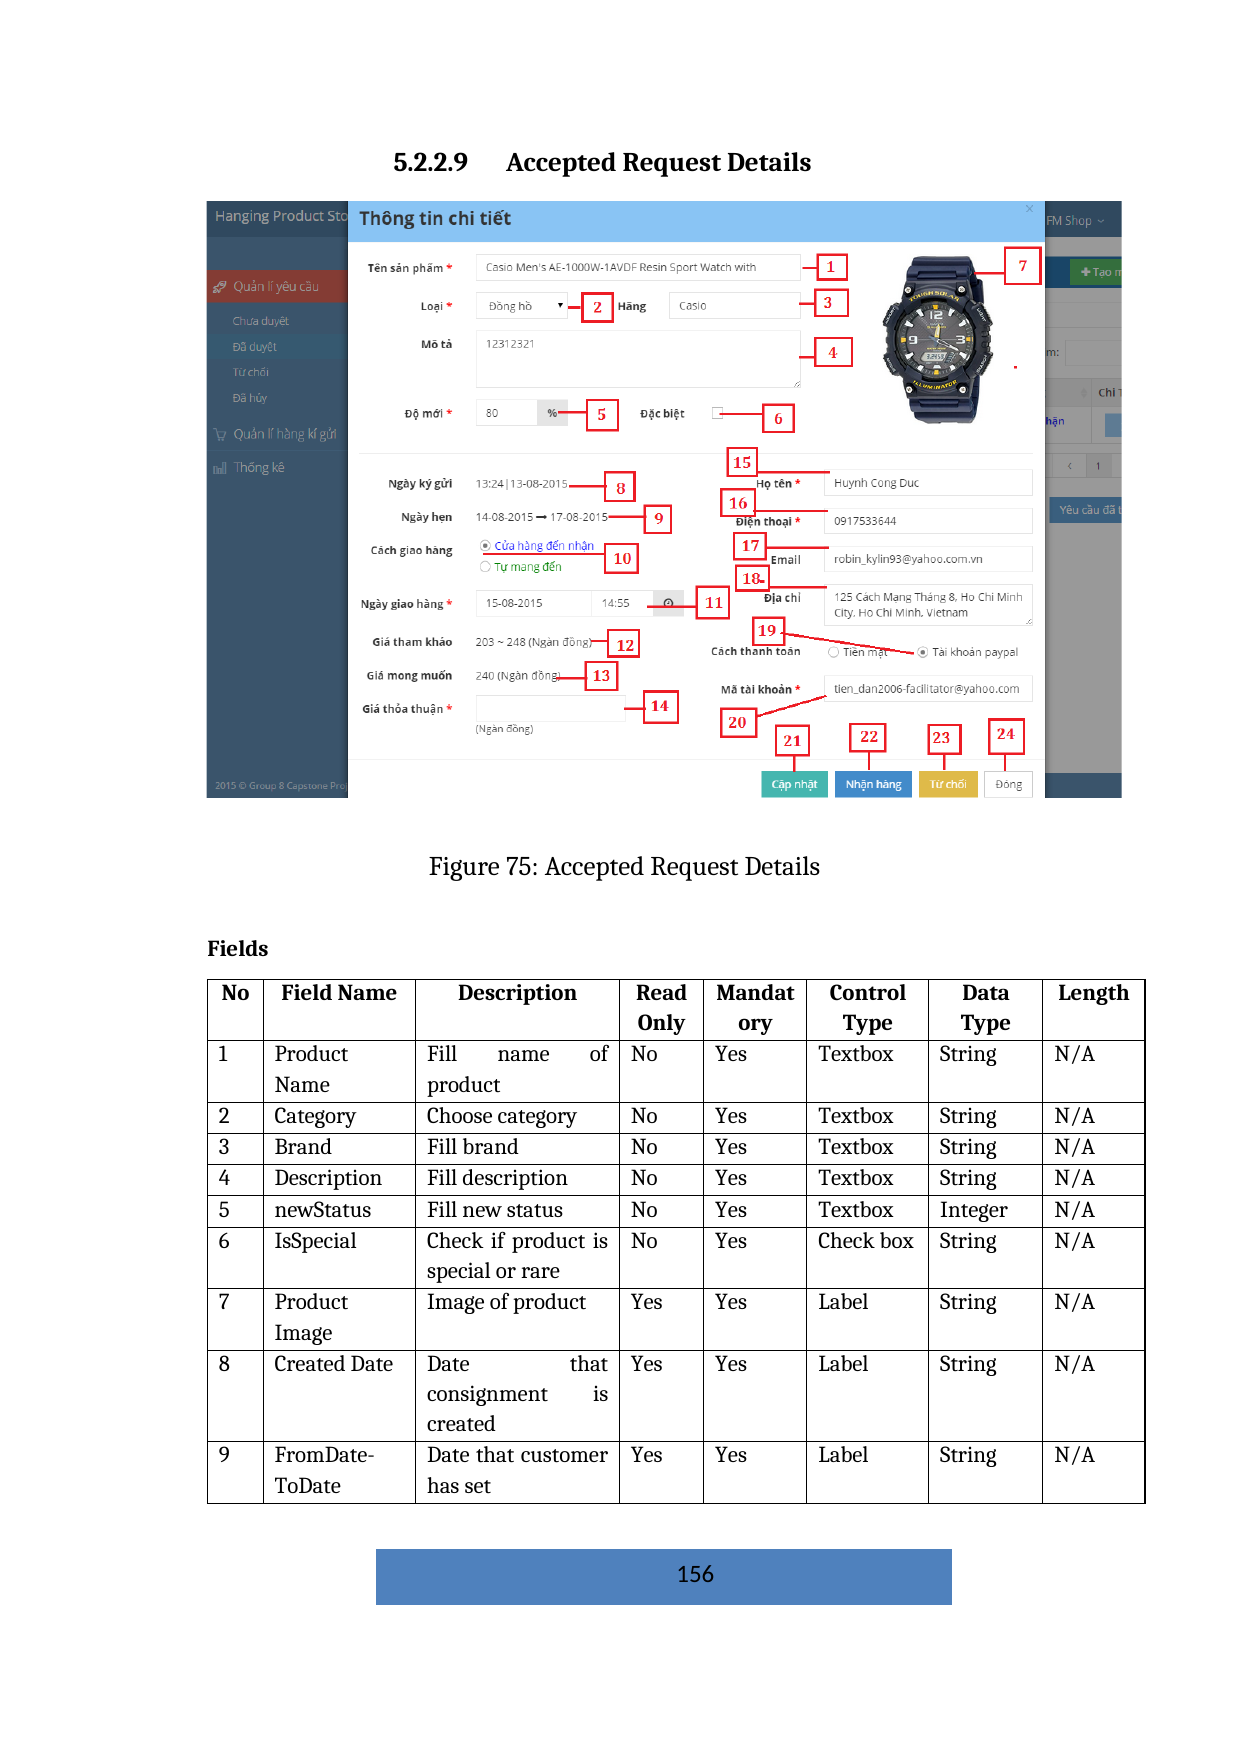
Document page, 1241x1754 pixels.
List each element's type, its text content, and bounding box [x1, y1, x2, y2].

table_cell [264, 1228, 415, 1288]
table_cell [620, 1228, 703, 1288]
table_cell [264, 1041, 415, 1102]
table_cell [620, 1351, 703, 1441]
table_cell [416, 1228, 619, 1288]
list Accepted Request Details [393, 147, 1122, 178]
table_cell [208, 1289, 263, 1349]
picture [206, 201, 1122, 798]
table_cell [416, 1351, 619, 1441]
text Figure 75: Accepted Request Details [428, 851, 1122, 882]
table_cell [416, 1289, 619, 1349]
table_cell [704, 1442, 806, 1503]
text Fields [207, 936, 1122, 962]
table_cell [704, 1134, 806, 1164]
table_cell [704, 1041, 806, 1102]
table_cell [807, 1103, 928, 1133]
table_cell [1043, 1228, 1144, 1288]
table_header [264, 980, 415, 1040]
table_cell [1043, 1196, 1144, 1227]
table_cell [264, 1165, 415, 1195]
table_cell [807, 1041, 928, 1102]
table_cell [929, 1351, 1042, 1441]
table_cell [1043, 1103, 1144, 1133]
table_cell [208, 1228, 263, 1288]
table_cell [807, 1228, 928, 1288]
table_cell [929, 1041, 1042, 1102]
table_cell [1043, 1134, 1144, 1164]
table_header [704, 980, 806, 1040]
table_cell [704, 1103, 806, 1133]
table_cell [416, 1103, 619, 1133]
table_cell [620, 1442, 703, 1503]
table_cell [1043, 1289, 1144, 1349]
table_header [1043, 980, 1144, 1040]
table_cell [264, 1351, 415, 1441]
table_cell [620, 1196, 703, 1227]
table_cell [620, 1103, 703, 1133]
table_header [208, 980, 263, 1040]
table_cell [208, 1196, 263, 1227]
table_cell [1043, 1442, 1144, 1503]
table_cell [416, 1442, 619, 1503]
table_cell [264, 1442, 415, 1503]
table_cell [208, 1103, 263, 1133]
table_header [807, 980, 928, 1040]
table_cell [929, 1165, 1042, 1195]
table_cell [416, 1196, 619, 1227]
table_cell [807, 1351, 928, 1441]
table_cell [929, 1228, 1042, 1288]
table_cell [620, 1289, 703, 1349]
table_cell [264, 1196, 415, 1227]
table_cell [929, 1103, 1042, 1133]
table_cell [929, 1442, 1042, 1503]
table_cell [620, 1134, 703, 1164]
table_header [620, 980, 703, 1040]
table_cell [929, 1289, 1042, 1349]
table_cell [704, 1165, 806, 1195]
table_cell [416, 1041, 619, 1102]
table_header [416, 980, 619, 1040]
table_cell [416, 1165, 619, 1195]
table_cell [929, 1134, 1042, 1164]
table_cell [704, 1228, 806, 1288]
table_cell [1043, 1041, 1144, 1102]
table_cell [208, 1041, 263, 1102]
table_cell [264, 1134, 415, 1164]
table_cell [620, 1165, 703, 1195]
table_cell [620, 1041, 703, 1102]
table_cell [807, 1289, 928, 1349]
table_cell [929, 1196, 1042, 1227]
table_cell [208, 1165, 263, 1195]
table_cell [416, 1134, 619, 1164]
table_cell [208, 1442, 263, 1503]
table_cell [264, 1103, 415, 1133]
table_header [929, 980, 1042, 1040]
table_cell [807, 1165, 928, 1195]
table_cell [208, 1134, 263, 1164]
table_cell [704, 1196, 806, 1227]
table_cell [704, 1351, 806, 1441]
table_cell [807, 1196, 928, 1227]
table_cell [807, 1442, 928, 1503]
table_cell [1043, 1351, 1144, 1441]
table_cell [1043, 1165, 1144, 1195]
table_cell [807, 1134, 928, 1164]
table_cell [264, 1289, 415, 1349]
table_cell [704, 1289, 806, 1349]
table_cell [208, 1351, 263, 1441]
